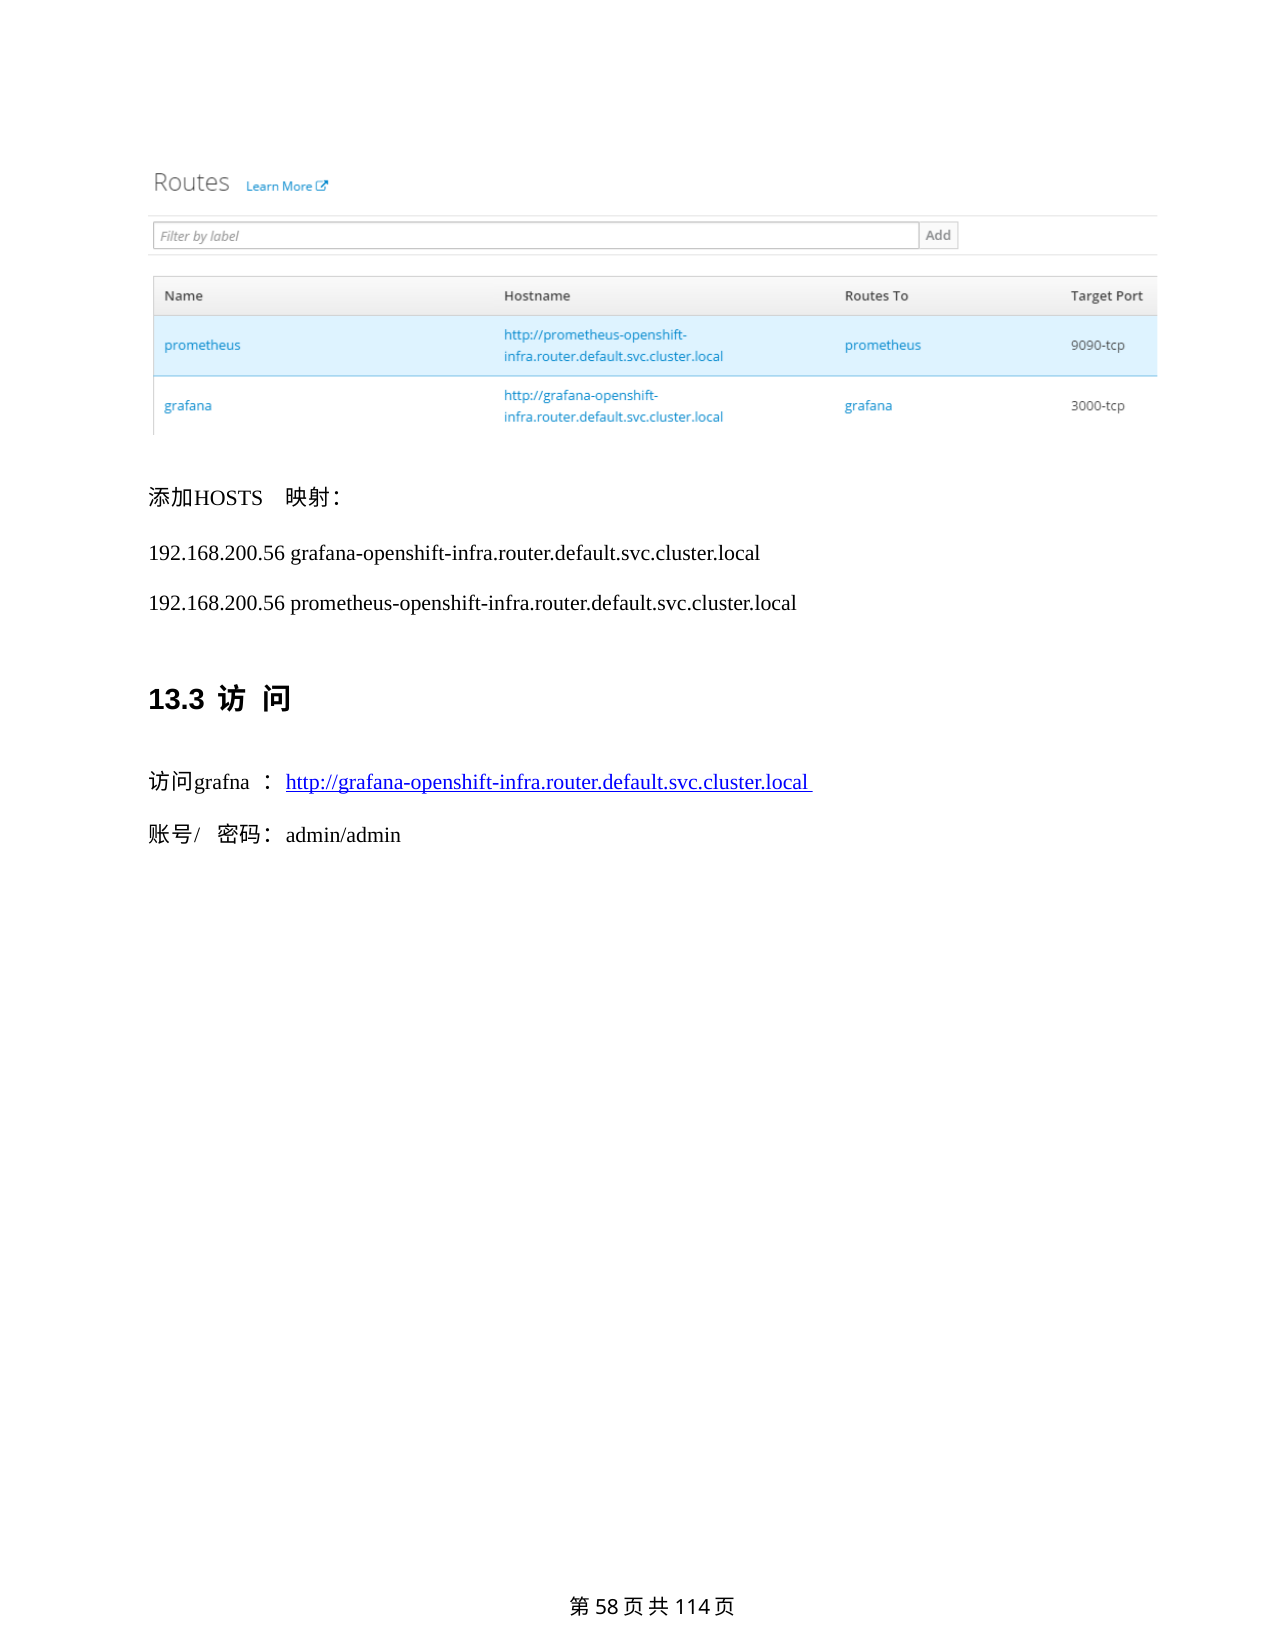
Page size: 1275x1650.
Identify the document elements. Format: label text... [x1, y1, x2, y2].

subtitle 访问 [148, 659, 1156, 734]
text 访问grafna：http://grafana-openshift-infra.router.default.svc.cluster.local [148, 761, 1156, 799]
picture [148, 164, 1158, 435]
text 192.168.200.56 prometheus-openshift-infra.router.default.svc.cluster.local [148, 584, 1156, 621]
text 添加HOSTS映射： 192.168.200.56 grafana-openshift-infra.router.default.svc.cluster.local [148, 477, 1156, 571]
text 账号/密码：admin/admin [148, 814, 1156, 852]
